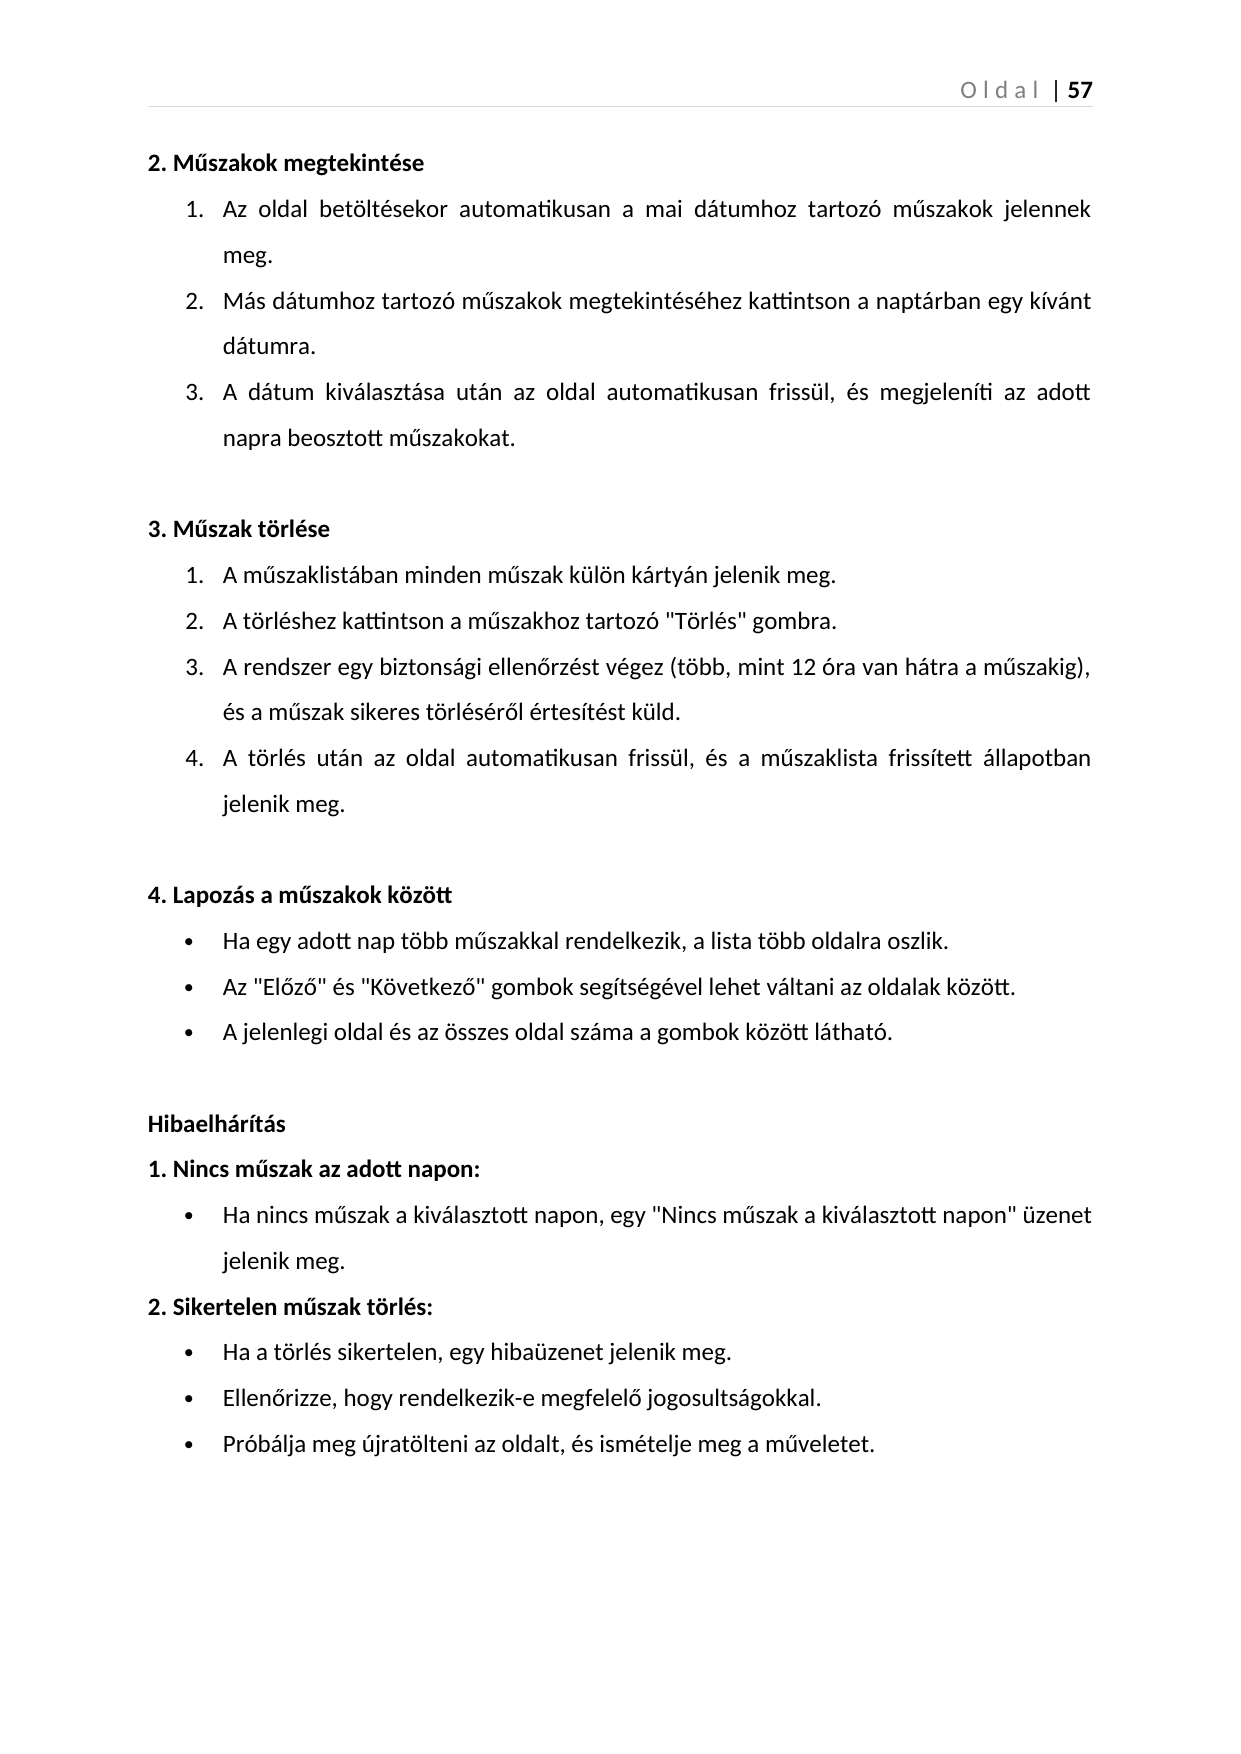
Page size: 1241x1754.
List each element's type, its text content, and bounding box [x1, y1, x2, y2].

text 3. Műszak törlése [148, 513, 1093, 544]
list Ha egy adott nap több műszakkal rendelkezik, a lista több oldalra oszlik. [185, 925, 1093, 956]
list A rendszer egy biztonsági ellenőrzést végez (több, mint 12 óra van hátra a műszakig), és a műszak sikeres törléséről értesítést küld. [185, 651, 1093, 727]
text 4. Lapozás a műszakok között [148, 879, 1093, 910]
list Ha nincs műszak a kiválasztott napon, egy "Nincs műszak a kiválasztott napon" üzenet jelenik meg. [185, 1199, 1093, 1276]
list Az "Előző" és "Következő" gombok segítségével lehet váltani az oldalak között. [185, 971, 1093, 1001]
list Az oldal betöltésekor automatikusan a mai dátumhoz tartozó műszakok jelennek meg. [185, 193, 1093, 269]
list Próbálja meg újratölteni az oldalt, és ismételje meg a műveletet. [185, 1428, 1093, 1458]
list A jelenlegi oldal és az összes oldal száma a gombok között látható. [185, 1016, 1093, 1047]
list A törléshez kattintson a műszakhoz tartozó "Törlés" gombra. [185, 605, 1093, 635]
list Ellenőrizze, hogy rendelkezik-e megfelelő jogosultságokkal. [185, 1382, 1093, 1413]
list A műszaklistában minden műszak külön kártyán jelenik meg. [185, 559, 1093, 590]
text 2. Műszakok megtekintése [148, 148, 1093, 178]
text 1. Nincs műszak az adott napon: [148, 1154, 1093, 1184]
text 2. Sikertelen műszak törlés: [148, 1291, 1093, 1321]
list Ha a törlés sikertelen, egy hibaüzenet jelenik meg. [185, 1337, 1093, 1367]
list A törlés után az oldal automatikusan frissül, és a műszaklista frissített állapotban jelenik meg. [185, 742, 1093, 818]
text Hibaelhárítás [148, 1108, 1093, 1138]
list Más dátumhoz tartozó műszakok megtekintéséhez kattintson a naptárban egy kívánt dátumra. [185, 285, 1093, 361]
list A dátum kiválasztása után az oldal automatikusan frissül, és megjeleníti az adott napra beosztott műszakokat. [185, 376, 1093, 452]
